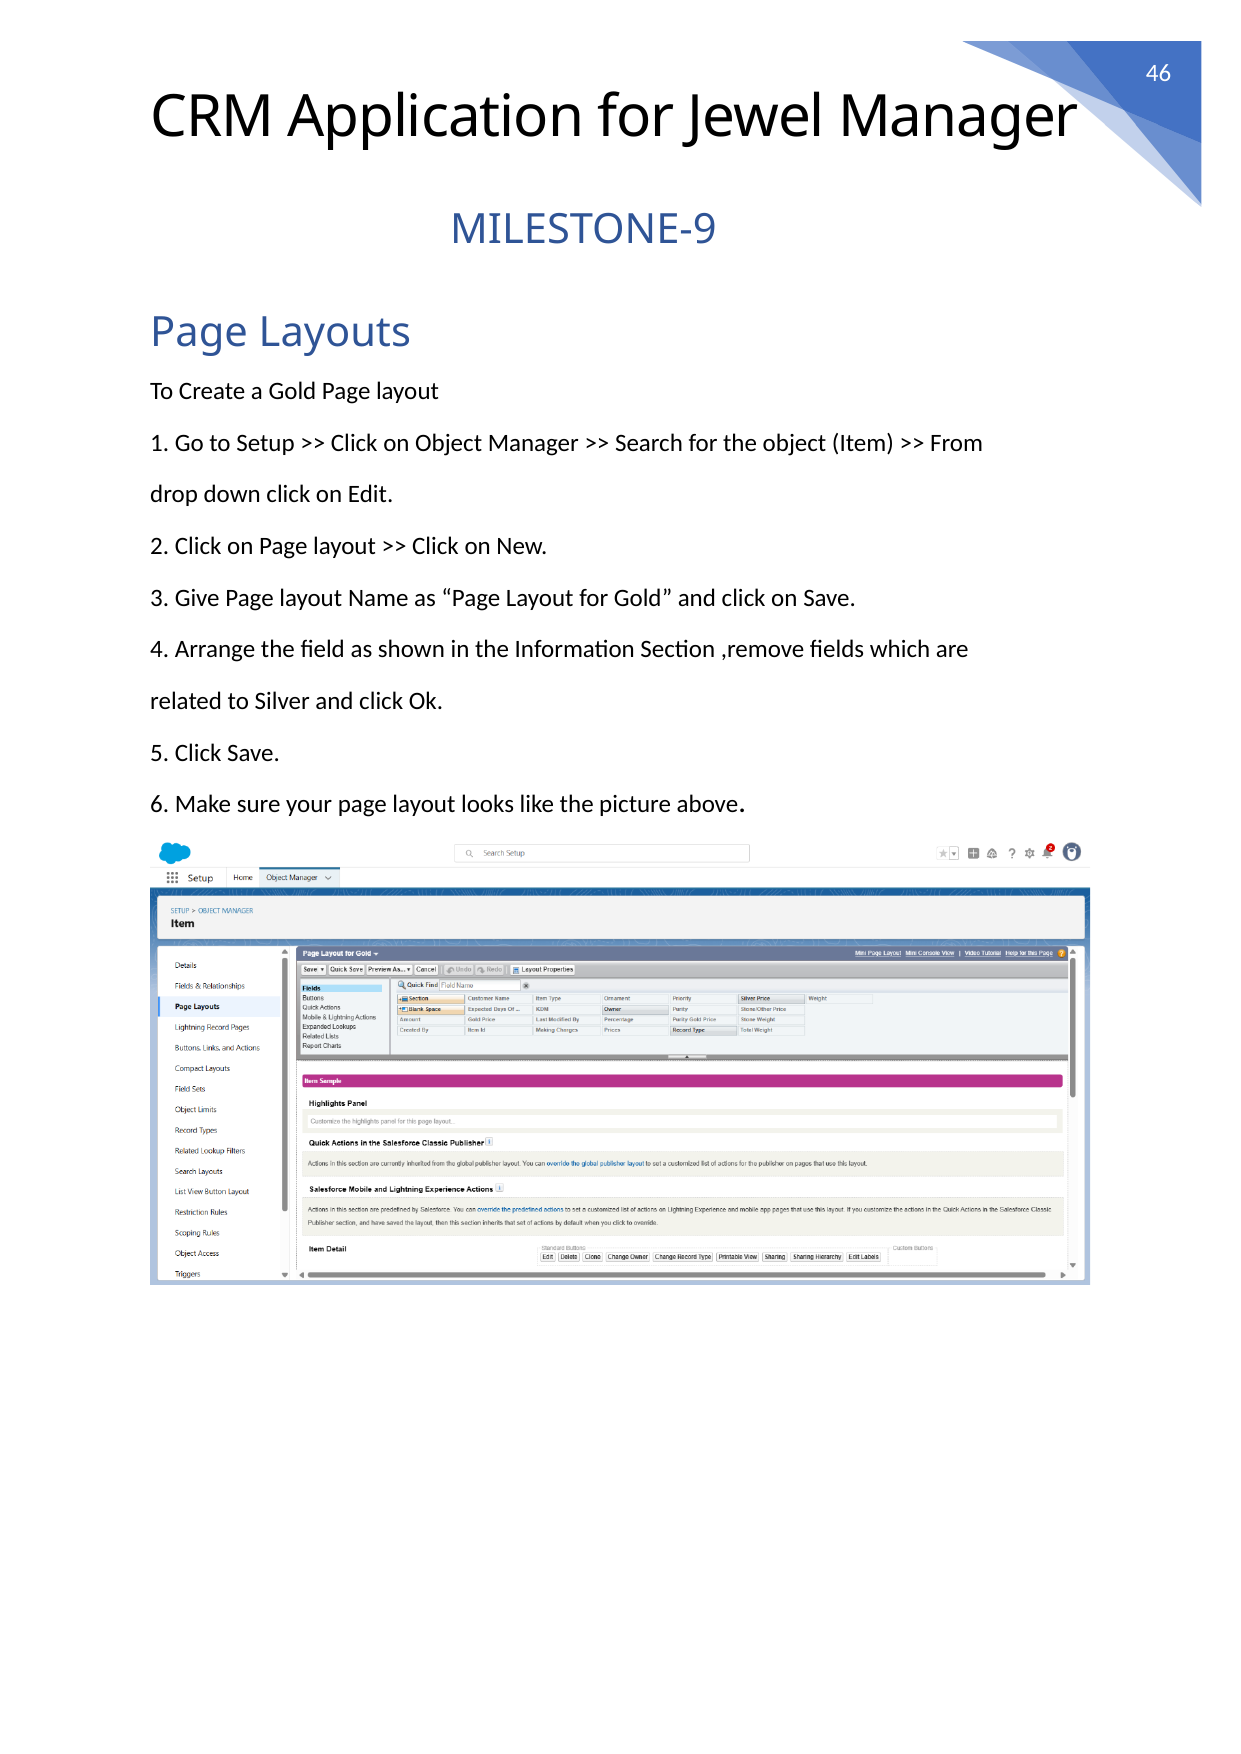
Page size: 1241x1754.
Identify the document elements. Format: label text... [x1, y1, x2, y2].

text related to Silver and click Ok. [150, 685, 1090, 716]
text 4. Arrange the field as shown in the Information Section ,remove fields which are [150, 634, 1090, 664]
text To Create a Gold Page layout [150, 375, 1090, 406]
picture [962, 41, 1202, 207]
text 6. Make sure your page layout looks like the picture above. [150, 789, 1090, 819]
picture [150, 840, 1091, 1285]
text 5. Click Save. [150, 737, 1090, 767]
text drop down click on Edit. [150, 479, 1090, 509]
picture [964, 121, 979, 132]
text 2. Click on Page layout >> Click on New. [150, 530, 1090, 561]
subtitle MILESTONE-9 [450, 199, 1090, 256]
picture [962, 108, 979, 120]
text 1. Go to Setup >> Click on Object Manager >> Search for the object (Item) >> From [150, 427, 1090, 457]
subtitle Page Layouts [150, 302, 1090, 358]
text 3. Give Page layout Name as “Page Layout for Gold” and click on Save. [150, 582, 1090, 612]
